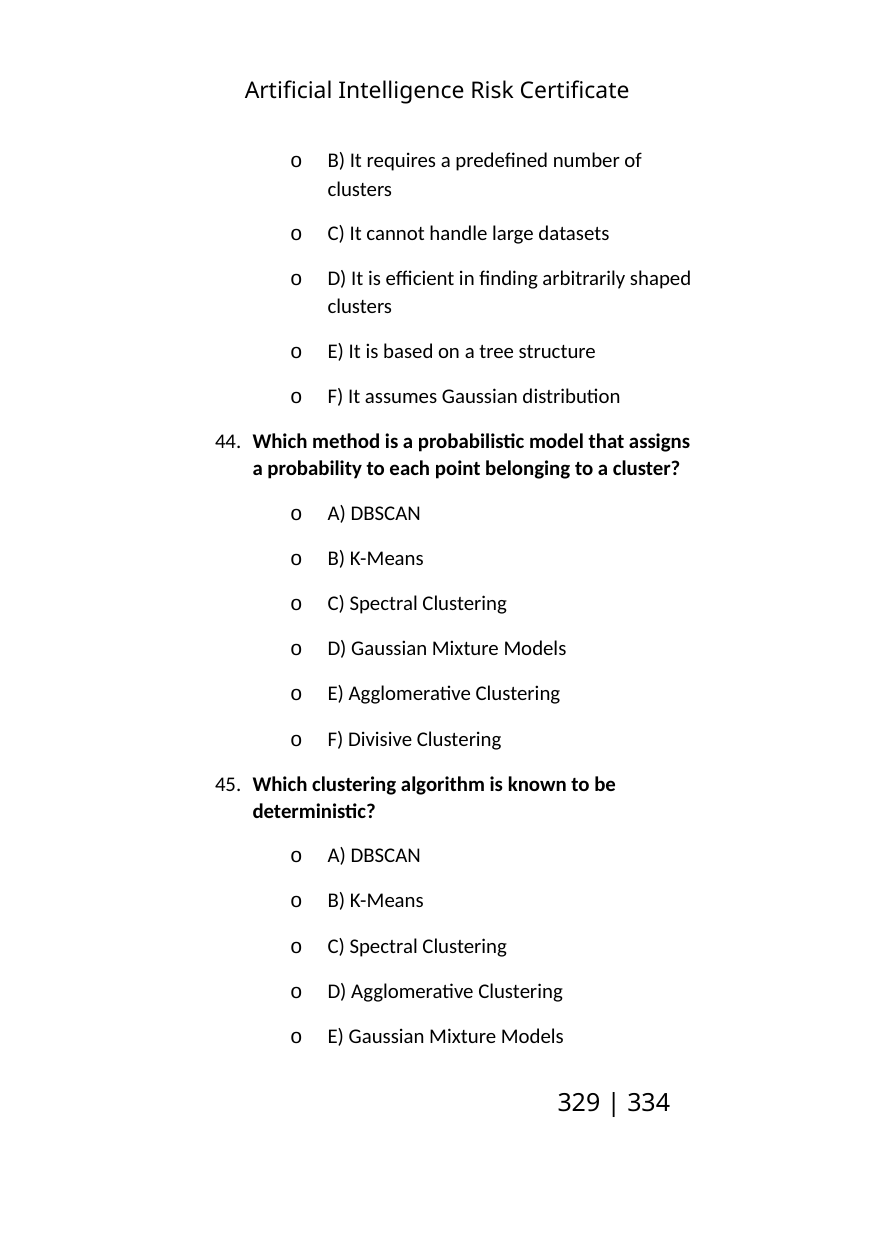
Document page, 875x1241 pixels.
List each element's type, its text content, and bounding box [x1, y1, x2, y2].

list F) Divisive Clustering [290, 726, 697, 752]
list E) Gaussian Mixture Models [290, 1023, 697, 1050]
list D) It is efficient in finding arbitrarily shaped clusters [290, 265, 697, 319]
list Which method is a probabilistic model that assigns a probability to each point belonging to a cluster? [215, 428, 697, 481]
list D) Agglomerative Clustering [290, 978, 697, 1004]
list A) DBSCAN [290, 842, 697, 869]
list B) K-Means [290, 545, 697, 571]
list C) Spectral Clustering [290, 933, 697, 959]
list Which clustering algorithm is known to be deterministic? [215, 771, 697, 824]
list B) K-Means [290, 888, 697, 914]
list B) It requires a predefined number of clusters [290, 148, 697, 201]
list C) Spectral Clustering [290, 590, 697, 617]
list A) DBSCAN [290, 500, 697, 526]
list C) It cannot handle large datasets [290, 220, 697, 247]
list E) It is based on a tree structure [290, 338, 697, 364]
list E) Agglomerative Clustering [290, 681, 697, 707]
list D) Gaussian Mixture Models [290, 635, 697, 662]
list F) It assumes Gaussian distribution [290, 383, 697, 409]
